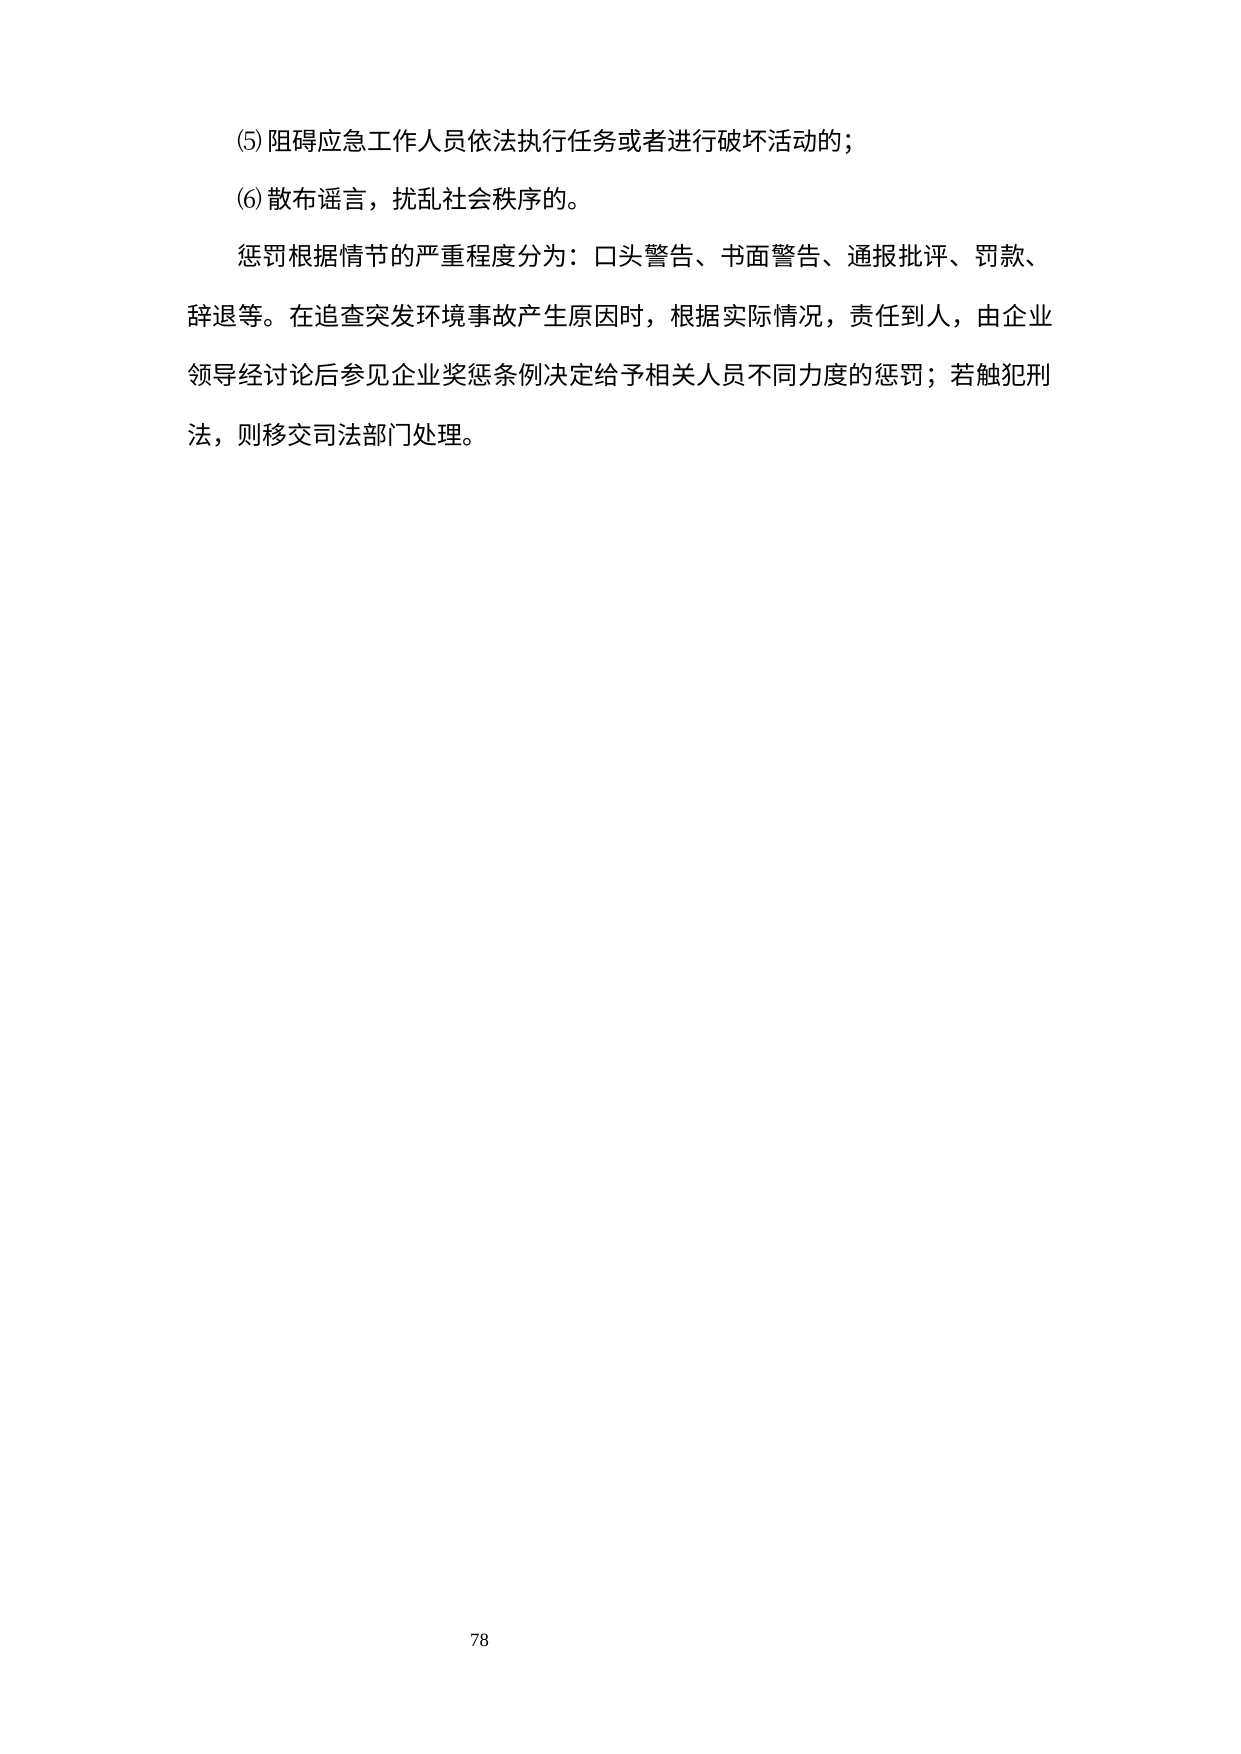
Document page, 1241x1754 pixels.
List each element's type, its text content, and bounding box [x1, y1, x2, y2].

text ⑸阻碍应急工作人员依法执行任务或者进行破坏活动的； [187, 119, 1053, 159]
text 惩罚根据情节的严重程度分为：口头警告、书面警告、通报批评、罚款、辞退等。在追查突发环境事故产生原因时，根据实际情况，责任到人，由企业领导经讨论后参见企业奖惩条例决定给予相关人员不同力度的惩罚；若触犯刑法，则移交司法部门处理。 [187, 235, 1053, 453]
text ⑹散布谣言，扰乱社会秩序的。 [187, 177, 1053, 217]
